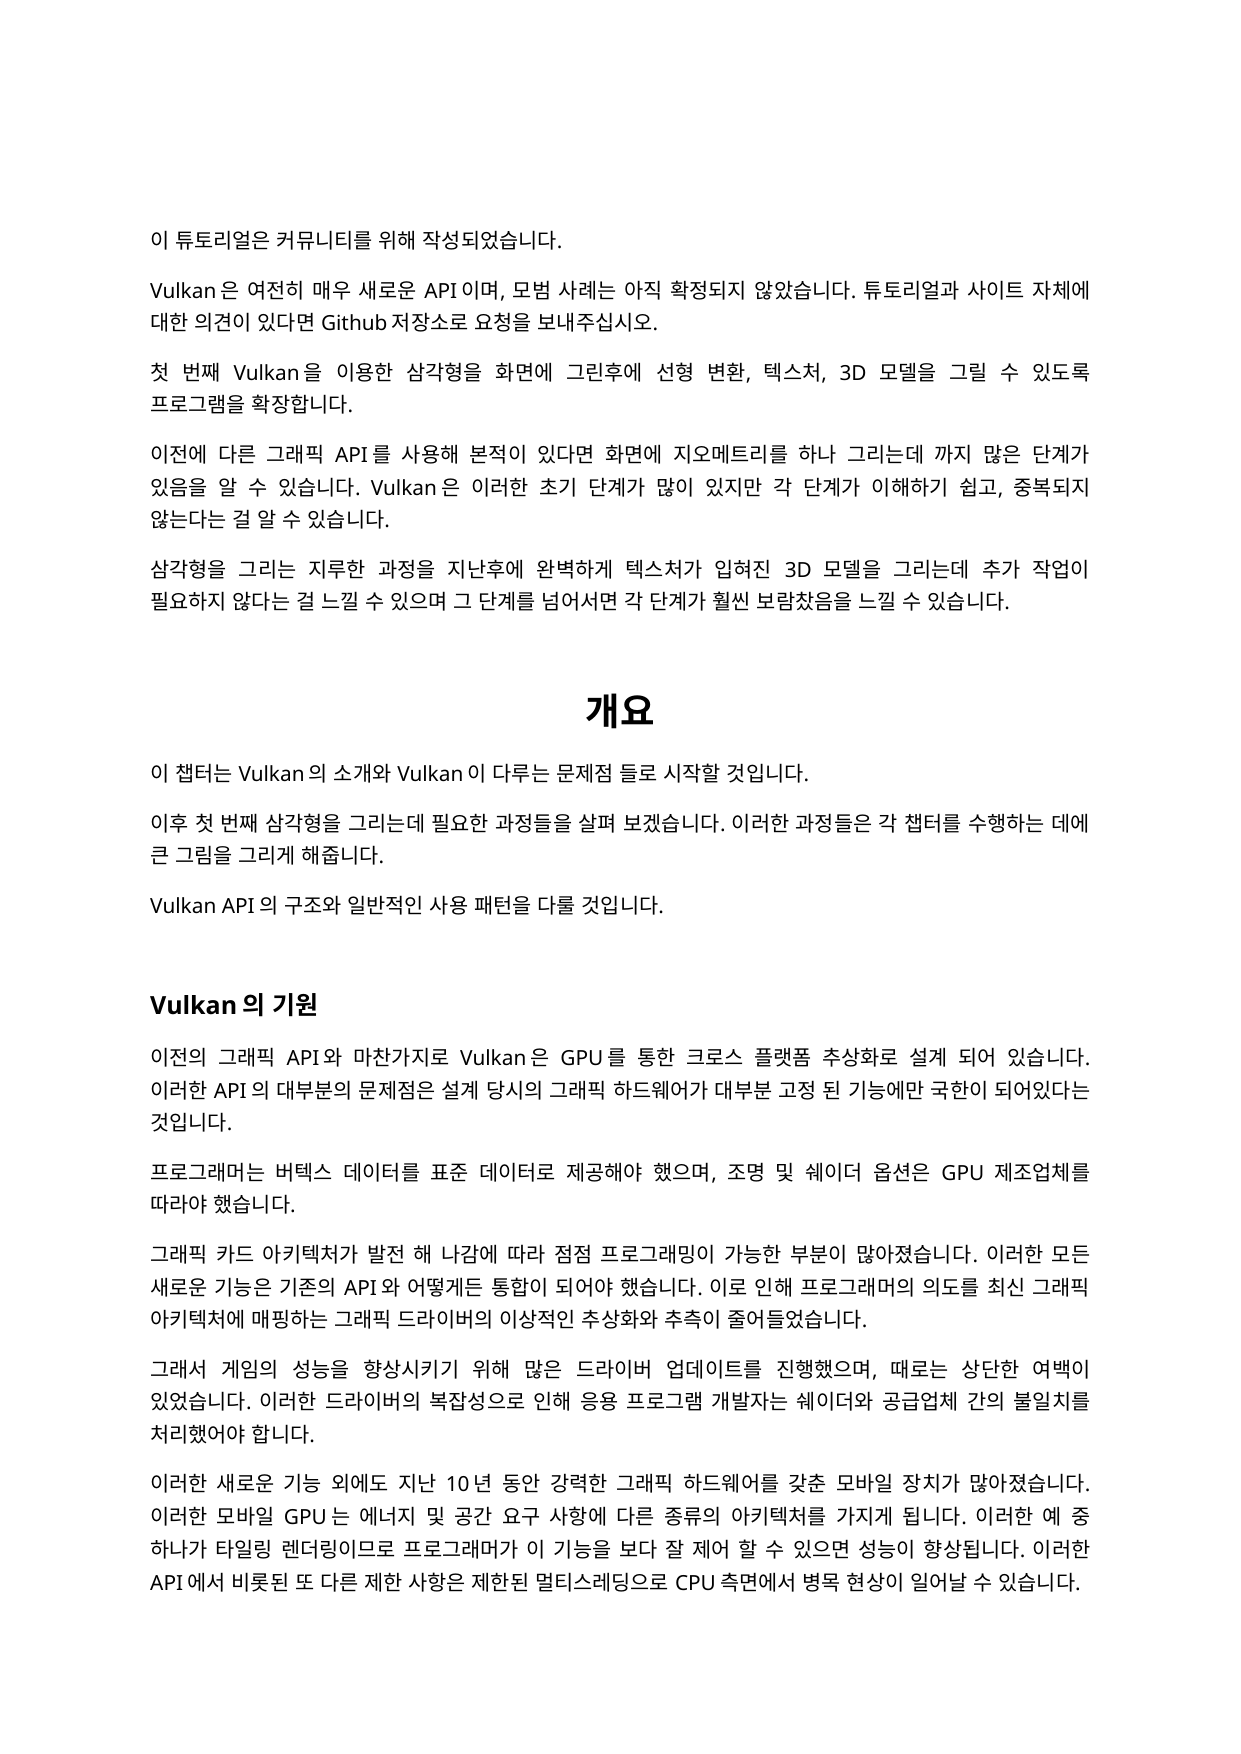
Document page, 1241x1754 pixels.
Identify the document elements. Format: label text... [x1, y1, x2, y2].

text 프로그래머는 버텍스 데이터를 표준 데이터로 제공해야 했으며, 조명 및 쉐이더 옵션은 GPU 제조업체를 따라야 했습니다. [150, 1156, 1090, 1219]
text Vulkan은 여전히 매우 새로운 API이며, 모범 사례는 아직 확정되지 않았습니다. 튜토리얼과 사이트 자체에 대한 의견이 있다면 Github저장소로 요청을 보내주십시오. [150, 274, 1090, 337]
text 이 챕터는 Vulkan의 소개와 Vulkan이 다루는 문제점 들로 시작할 것입니다. [150, 757, 1090, 788]
text 그래서 게임의 성능을 향상시키기 위해 많은 드라이버 업데이트를 진행했으며, 때로는 상단한 여백이 있었습니다. 이러한 드라이버의 복잡성으로 인해 응용 프로그램 개발자는 쉐이더와 공급업체 간의 불일치를 처리했어야 합니다. [150, 1353, 1090, 1449]
text 개요 [150, 682, 1090, 736]
text 이러한 새로운 기능 외에도 지난 10년 동안 강력한 그래픽 하드웨어를 갖춘 모바일 장치가 많아졌습니다. 이러한 모바일 GPU는 에너지 및 공간 요구 사항에 다른 종류의 아키텍처를 가지게 됩니다. 이러한 예 중 하나가 타일링 렌더링이므로 프로그래머가 이 기능을 보다 잘 제어 할 수 있으면 성능이 향상됩니다. 이러한 API에서 비롯된 또 다른 제한 사항은 제한된 멀티스레딩으로 CPU측면에서 병목 현상이 일어날 수 있습니다. [150, 1468, 1090, 1596]
text 이전에 다른 그래픽 API를 사용해 본적이 있다면 화면에 지오메트리를 하나 그리는데 까지 많은 단계가 있음을 알 수 있습니다. Vulkan은 이러한 초기 단계가 많이 있지만 각 단계가 이해하기 쉽고, 중복되지 않는다는 걸 알 수 있습니다. [150, 438, 1090, 534]
text Vulkan API의 구조와 일반적인 사용 패턴을 다룰 것입니다. [150, 889, 1090, 919]
text Vulkan의 기원 [150, 986, 1090, 1022]
text 이후 첫 번째 삼각형을 그리는데 필요한 과정들을 살펴 보겠습니다. 이러한 과정들은 각 챕터를 수행하는 데에 큰 그림을 그리게 해줍니다. [150, 807, 1090, 870]
text 첫 번째 Vulkan을 이용한 삼각형을 화면에 그린후에 선형 변환, 텍스처, 3D 모델을 그릴 수 있도록 프로그램을 확장합니다. [150, 356, 1090, 419]
text 이 튜토리얼은 커뮤니티를 위해 작성되었습니다. [150, 224, 1090, 255]
text 이전의 그래픽 API와 마찬가지로 Vulkan은 GPU를 통한 크로스 플랫폼 추상화로 설계 되어 있습니다. 이러한 API의 대부분의 문제점은 설계 당시의 그래픽 하드웨어가 대부분 고정 된 기능에만 국한이 되어있다는 것입니다. [150, 1041, 1090, 1137]
text 그래픽 카드 아키텍처가 발전 해 나감에 따라 점점 프로그래밍이 가능한 부분이 많아졌습니다. 이러한 모든 새로운 기능은 기존의 API와 어떻게든 통합이 되어야 했습니다. 이로 인해 프로그래머의 의도를 최신 그래픽 아키텍처에 매핑하는 그래픽 드라이버의 이상적인 추상화와 추측이 줄어들었습니다. [150, 1238, 1090, 1334]
text 삼각형을 그리는 지루한 과정을 지난후에 완벽하게 텍스처가 입혀진 3D 모델을 그리는데 추가 작업이 필요하지 않다는 걸 느낄 수 있으며 그 단계를 넘어서면 각 단계가 훨씬 보람찼음을 느낄 수 있습니다. [150, 553, 1090, 616]
